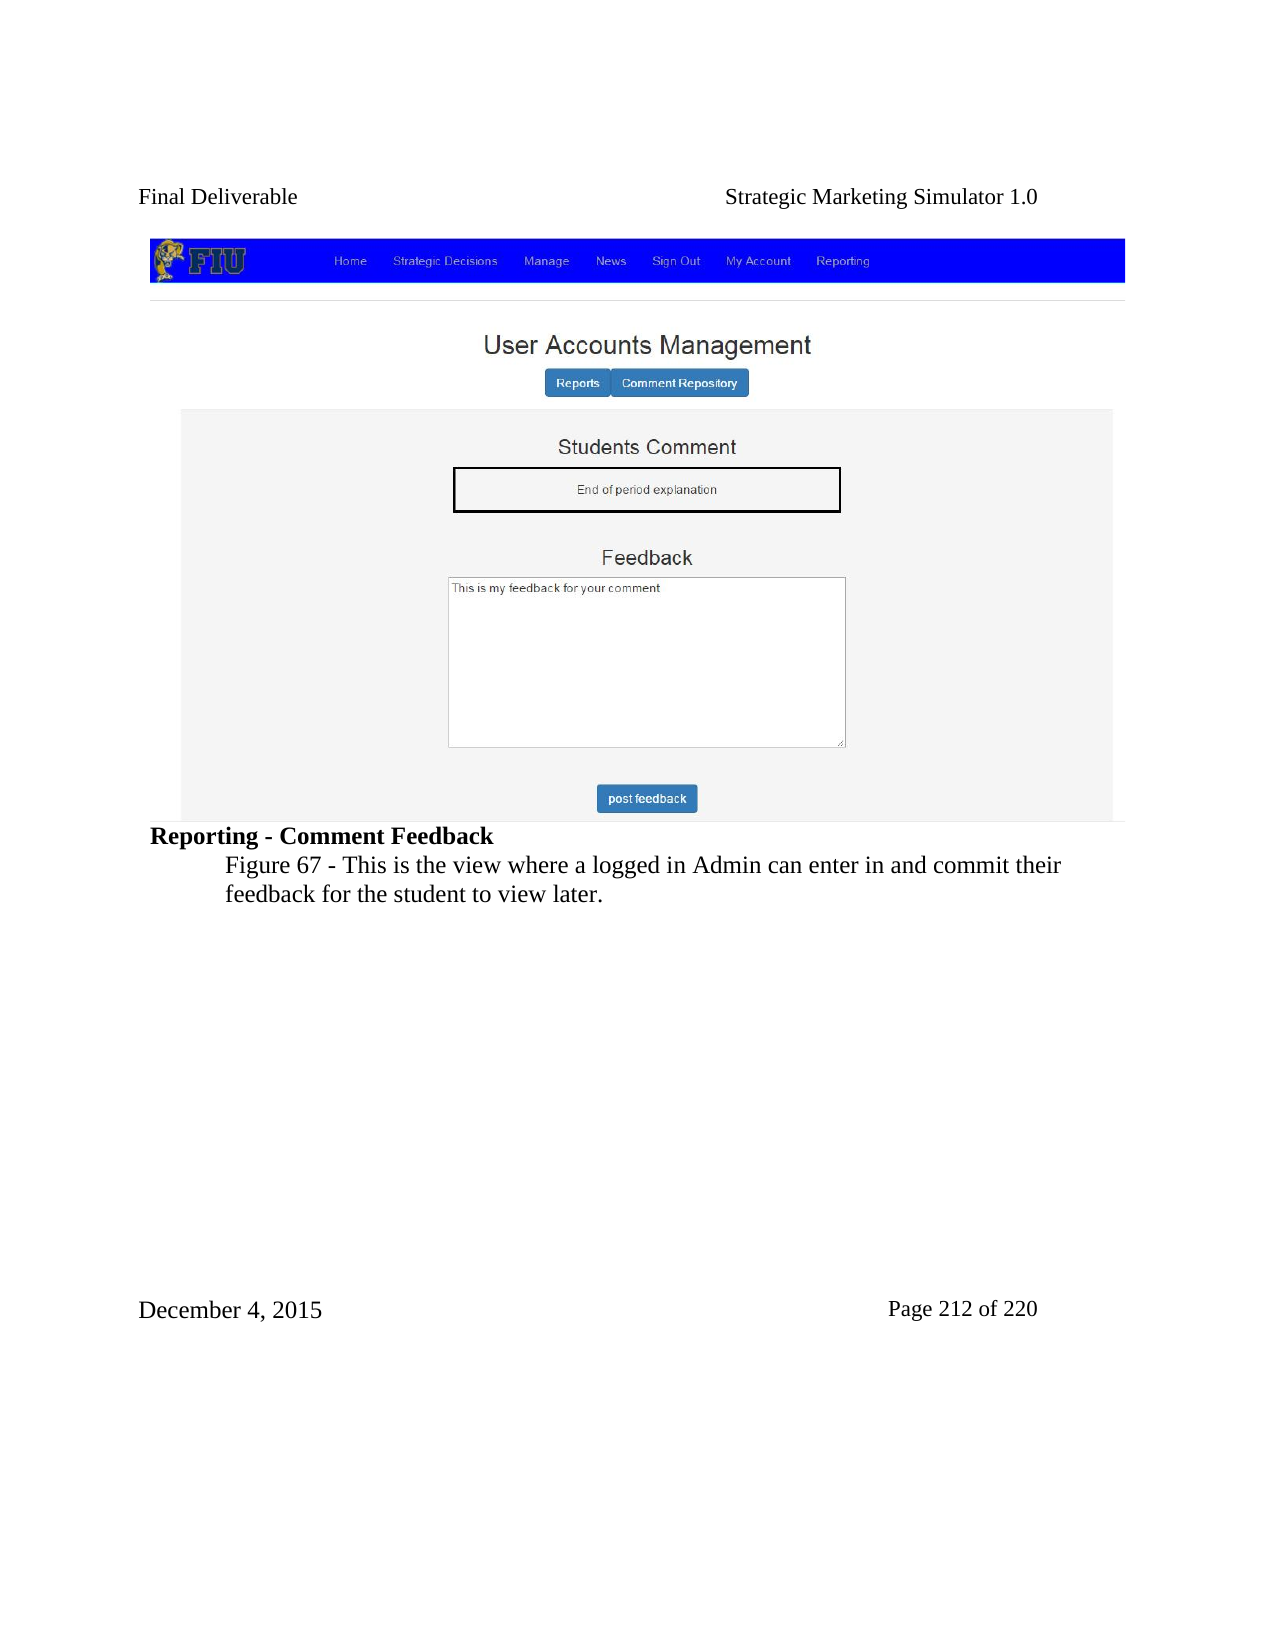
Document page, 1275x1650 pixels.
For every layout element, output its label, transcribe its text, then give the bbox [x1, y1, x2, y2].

picture [150, 238, 1125, 822]
text Reporting - Comment Feedback [150, 822, 1125, 850]
text Figure 67 - This is the view where a logged in Admin can enter in and commit their feedback for the student to view later. [225, 850, 1125, 908]
